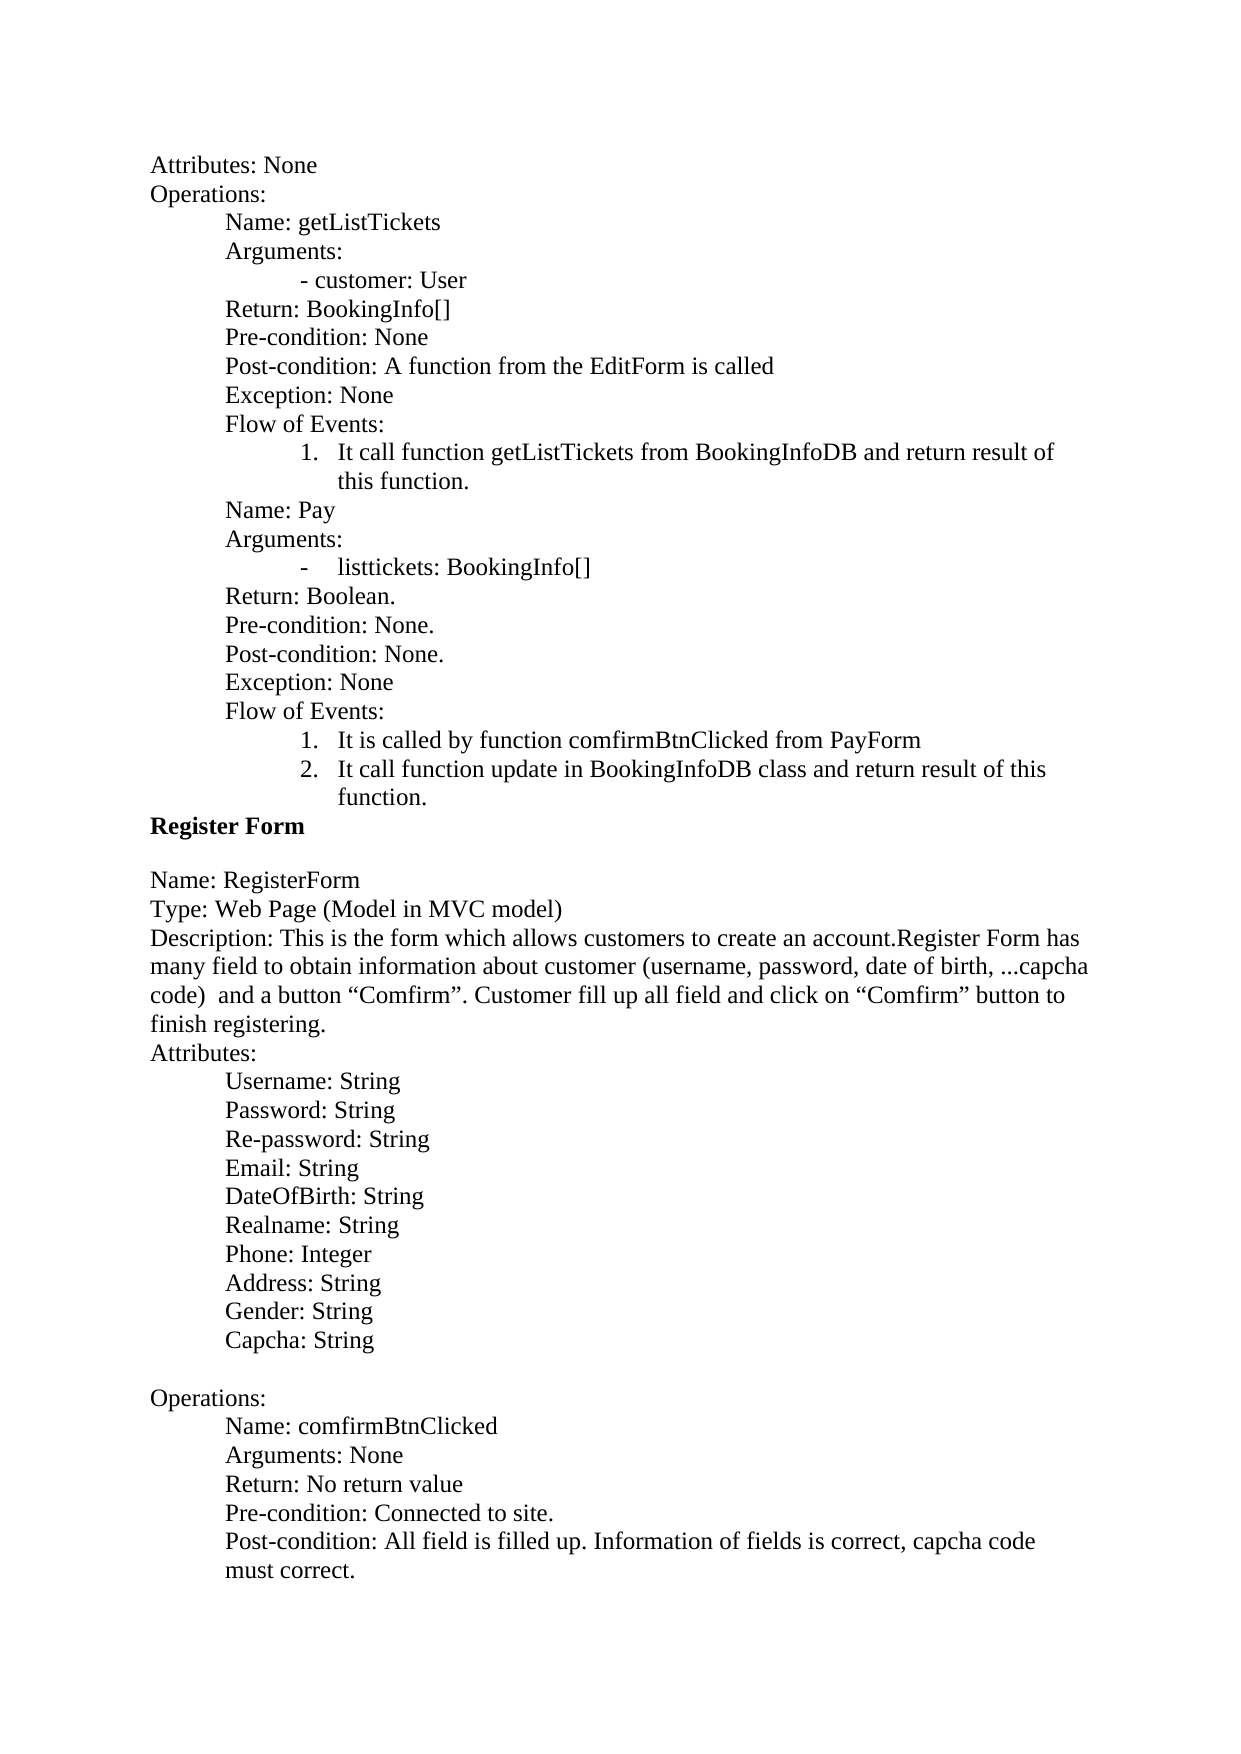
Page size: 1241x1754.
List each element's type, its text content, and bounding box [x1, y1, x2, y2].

text Arguments: [225, 524, 1090, 552]
text Exception: None [150, 380, 1090, 409]
text Flow of Events: [225, 696, 1090, 725]
text Flow of Events: [150, 409, 1090, 437]
text Pre-condition: Connected to site. [150, 1498, 1090, 1526]
text Name: Pay [225, 495, 1090, 524]
list listtickets: BookingInfo[] [300, 552, 1090, 581]
text Operations: [150, 1383, 1090, 1411]
text Email: String [150, 1153, 1090, 1181]
text Post-condition: A function from the EditForm is called [150, 351, 1090, 380]
text Attributes: None [150, 150, 1090, 179]
text Arguments: None [150, 1440, 1090, 1469]
text Name: getListTickets [150, 207, 1090, 236]
text Post-condition: All field is filled up. Information of fields is correct, capcha code must correct. [225, 1526, 1090, 1584]
text Address: String [150, 1268, 1090, 1296]
text Pre-condition: None [150, 322, 1090, 351]
text Operations: [150, 179, 1090, 207]
text Gender: String [150, 1296, 1090, 1325]
text Post-condition: None. [225, 639, 1090, 667]
list It call function getListTickets from BookingInfoDB and return result of this function. [300, 437, 1090, 495]
list It is called by function comfirmBtnClicked from PayForm [300, 725, 1090, 754]
text Phone: Integer [150, 1239, 1090, 1268]
text Exception: None [225, 667, 1090, 696]
text Pre-condition: None. [225, 610, 1090, 639]
text Return: No return value [150, 1469, 1090, 1498]
text Register Form [150, 811, 1090, 840]
text Return: BookingInfo[] [150, 294, 1090, 322]
text Attributes: [150, 1038, 1090, 1066]
list It call function update in BookingInfoDB class and return result of this function. [300, 754, 1090, 811]
text DateOfBirth: String [150, 1181, 1090, 1210]
text Realname: String [150, 1210, 1090, 1239]
text Re-password: String [150, 1124, 1090, 1153]
text - customer: User [225, 265, 1090, 294]
text Name: comfirmBtnClicked [150, 1411, 1090, 1440]
text Return: Boolean. [225, 581, 1090, 610]
text Capcha: String [150, 1325, 1090, 1354]
text Type: Web Page (Model in MVC model) [150, 894, 1090, 923]
text Username: String [150, 1066, 1090, 1095]
text Description: This is the form which allows customers to create an account.Register Form has many field to obtain information about customer (username, password, date of birth, ...capcha code) and a button “Comfirm”. Customer fill up all field and click on “Comfirm” button to finish registering. [150, 923, 1090, 1038]
text Arguments: [150, 236, 1090, 265]
text Name: RegisterForm [150, 865, 1090, 894]
text Password: String [150, 1095, 1090, 1124]
